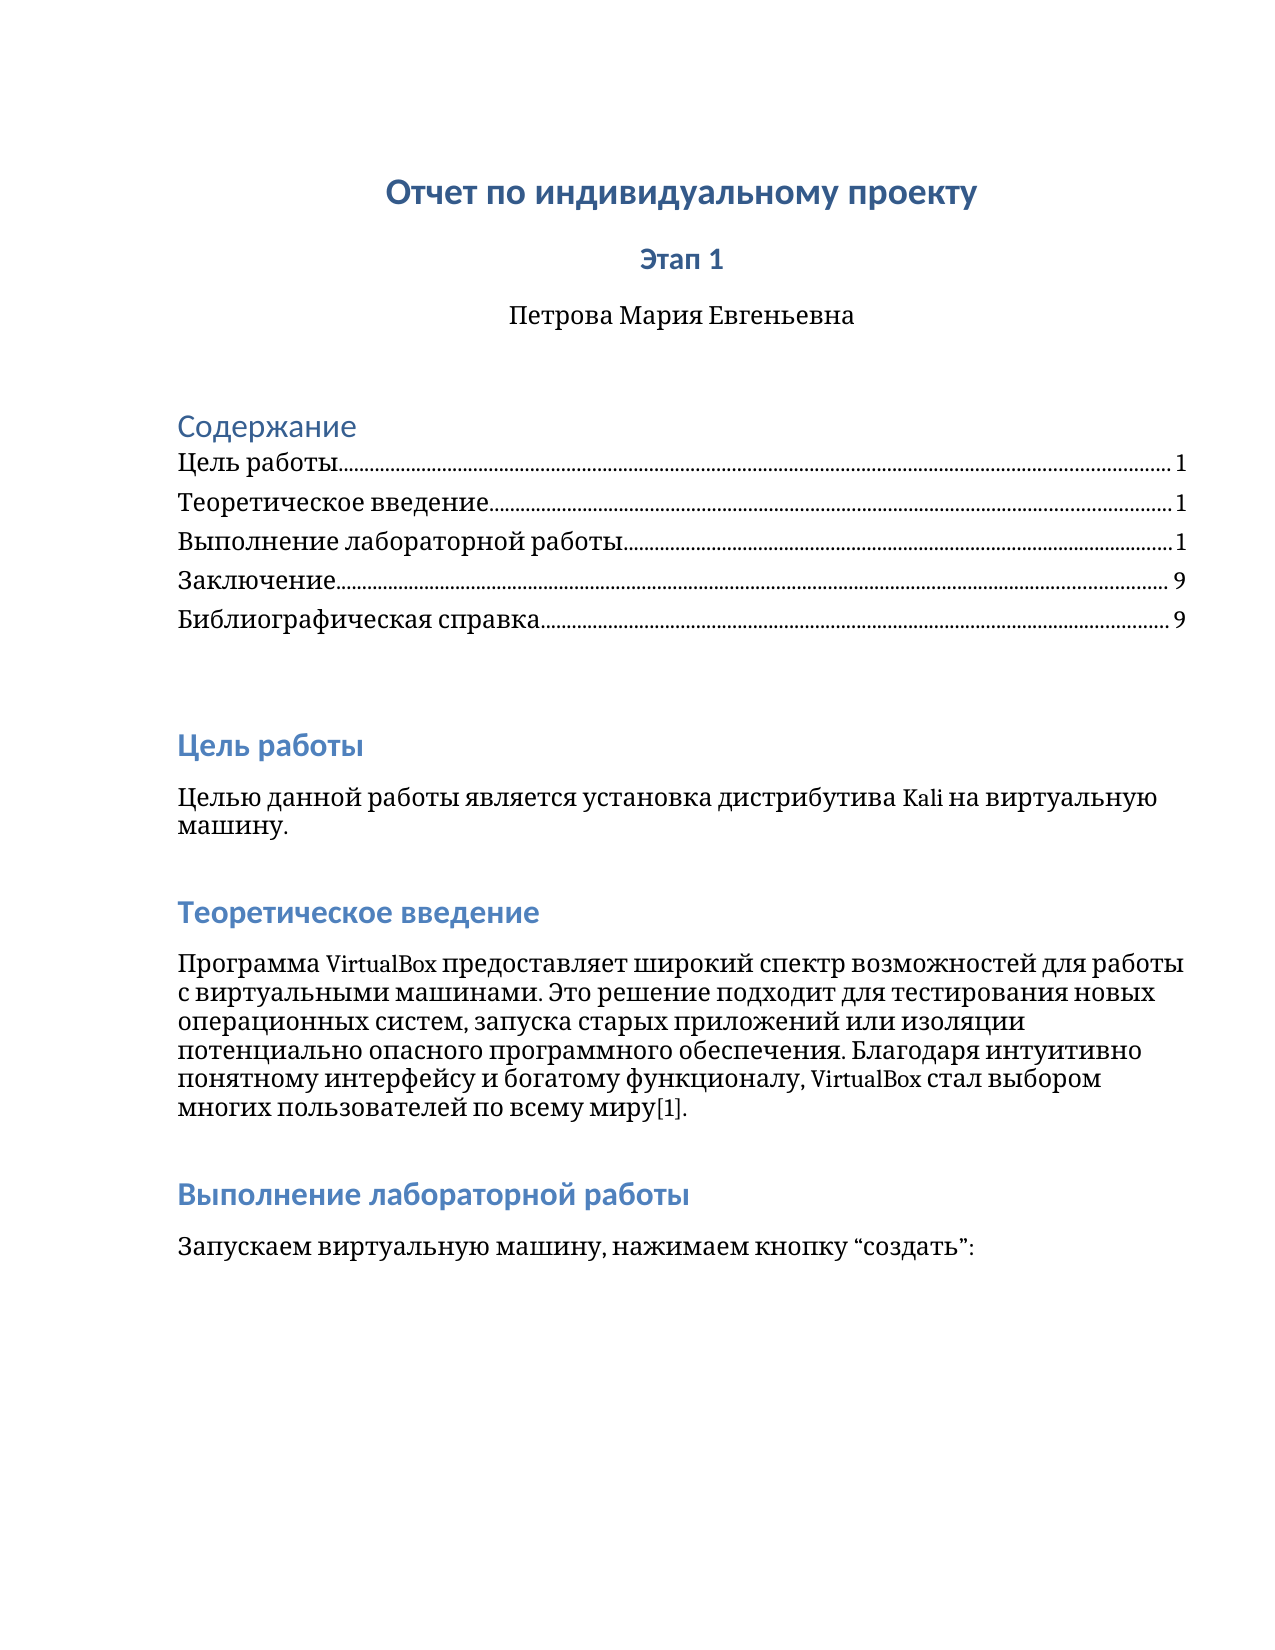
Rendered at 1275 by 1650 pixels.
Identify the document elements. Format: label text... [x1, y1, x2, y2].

title Отчет по индивидуальному проекту [177, 168, 1186, 214]
subtitle Выполнение лабораторной работы [177, 1173, 1186, 1214]
text Петрова Мария Евгеньевна [177, 302, 1186, 331]
text Запускаем виртуальную машину, нажимаем кнопку “создать”: [177, 1232, 1186, 1261]
subtitle Цель работы [177, 724, 1186, 765]
subtitle Этап 1 [177, 239, 1186, 277]
subtitle Теоретическое введение [177, 891, 1186, 932]
text Целью данной работы является установка дистрибутива Kali на виртуальную машину. [177, 783, 1186, 841]
text Программа VirtualBox предоставляет широкий спектр возможностей для работы с виртуальными машинами. Это решение подходит для тестирования новых операционных систем, запуска старых приложений или изоляции потенциально опасного программного обеспечения. Благодаря интуитивно понятному интерфейсу и богатому функционалу, VirtualBox стал выбором многих пользователей по всему миру[1]. [177, 950, 1186, 1123]
